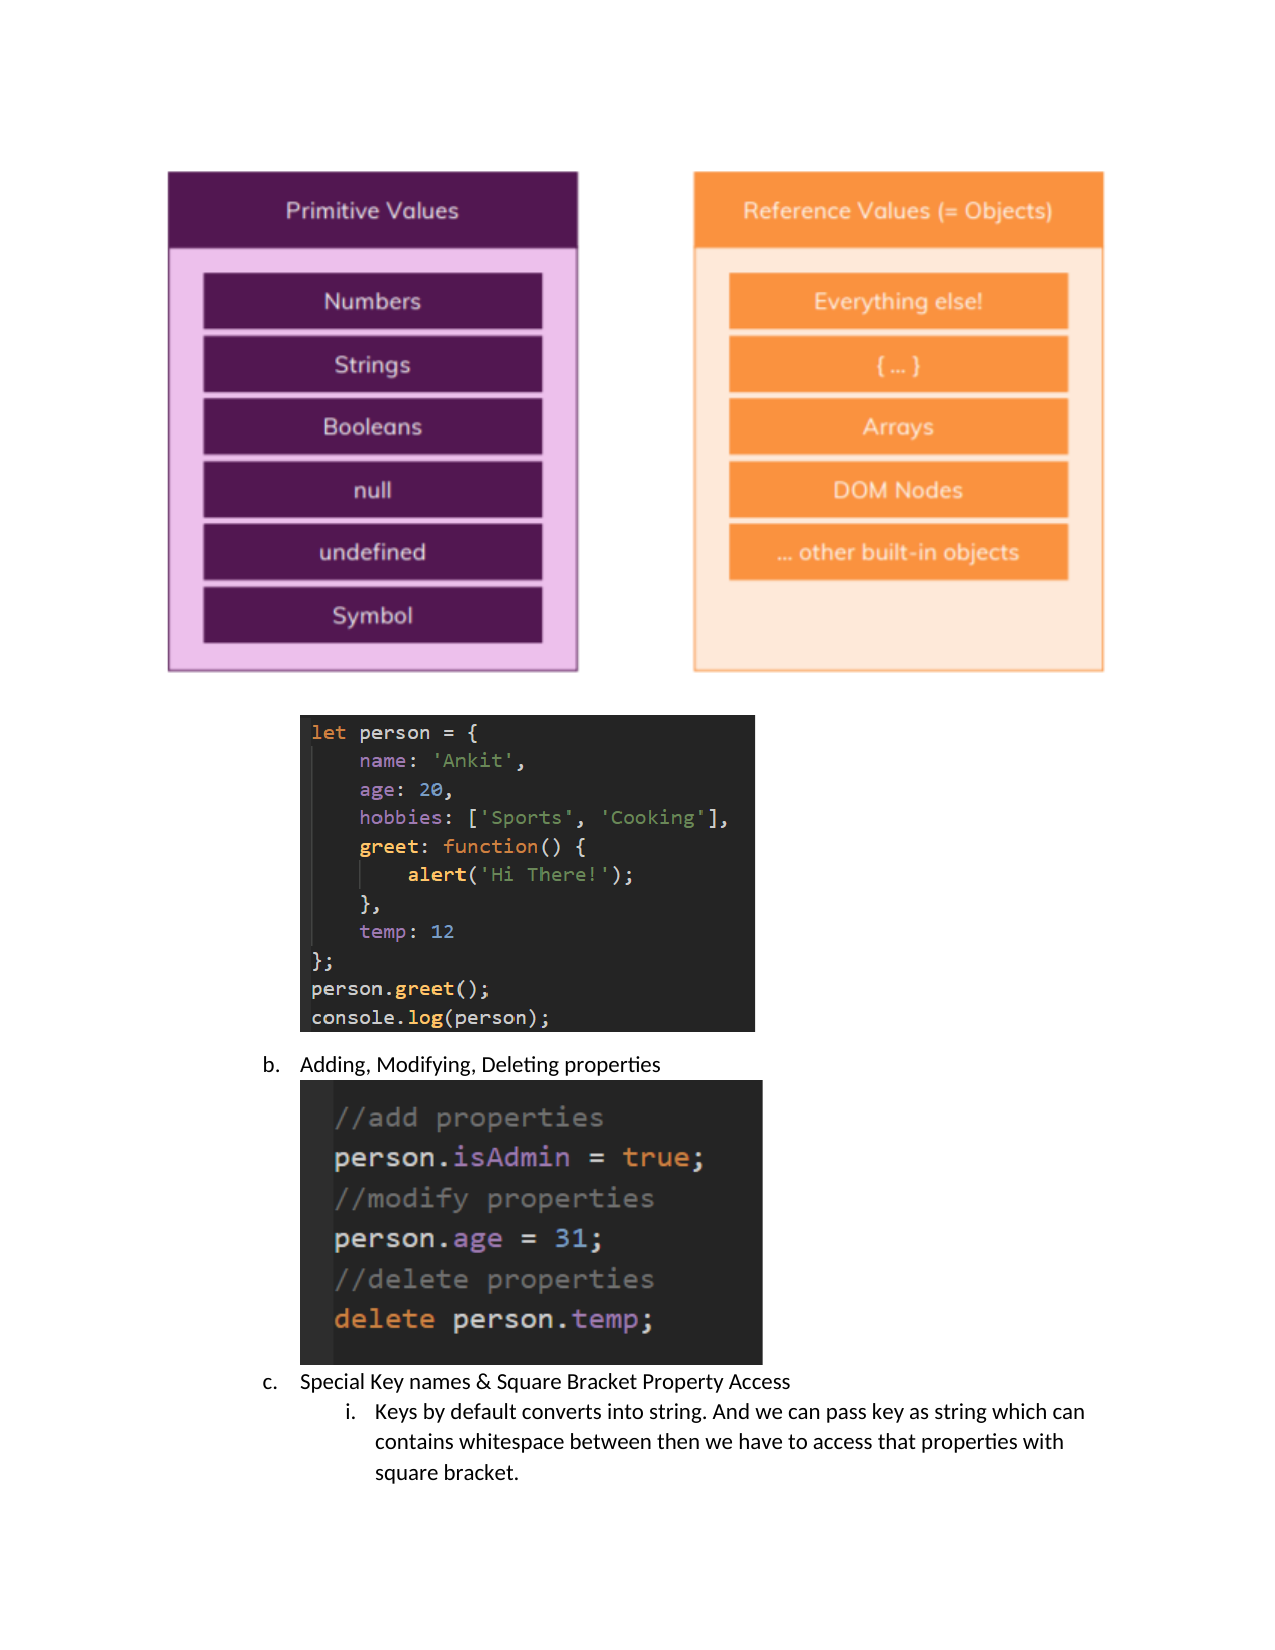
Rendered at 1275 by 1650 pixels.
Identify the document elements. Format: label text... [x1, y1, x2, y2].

list Keys by default converts into string. And we can pass key as string which can contains whitespace between then we have to access that properties with square bracket. [356, 1397, 1125, 1486]
list Special Key names & Square Bracket Property Access [262, 1367, 1125, 1395]
list Adding, Modifying, Deleting properties [262, 1050, 1125, 1078]
picture [300, 715, 756, 1032]
picture [300, 1080, 763, 1365]
picture [150, 150, 1125, 697]
